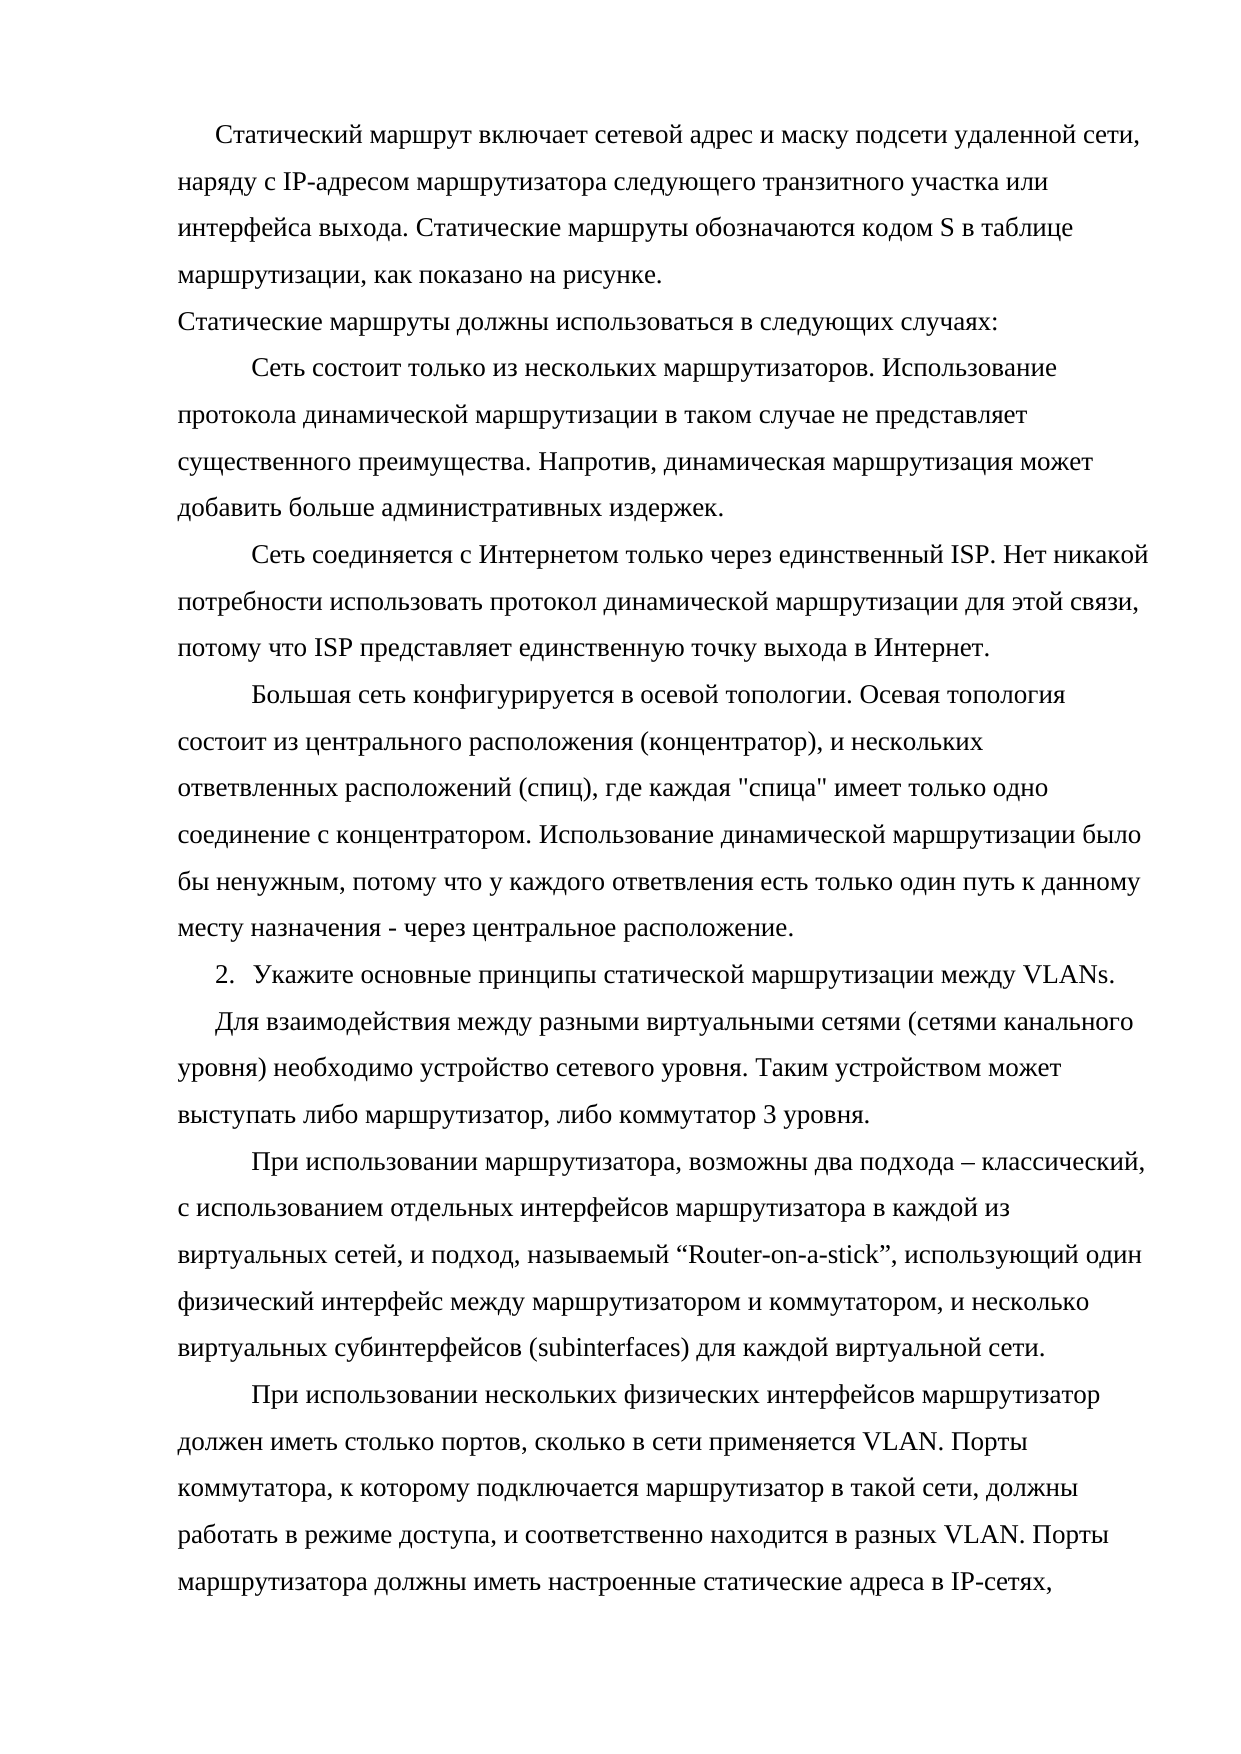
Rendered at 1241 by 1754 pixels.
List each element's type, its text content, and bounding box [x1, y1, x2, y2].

text Статический маршрут включает сетевой адрес и маску подсети удаленной сети, наряду с IP-адресом маршрутизатора следующего транзитного участка или интерфейса выхода. Статические маршруты обозначаются кодом S в таблице маршрутизации, как показано на рисунке. [177, 118, 1152, 289]
text уровня) необходимо устройство сетевого уровня. Таким устройством может выступать либо маршрутизатор, либо коммутатор 3 уровня. [177, 1051, 1152, 1129]
text Сеть состоит только из нескольких маршрутизаторов. Использование протокола динамической маршрутизации в таком случае не представляет существенного преимущества. Напротив, динамическая маршрутизация может добавить больше административных издержек. [177, 351, 1152, 523]
text Большая сеть конфигурируется в осевой топологии. Осевая топология состоит из центрального расположения (концентратор), и нескольких ответвленных расположений (спиц), где каждая "спица" имеет только одно соединение с концентратором. Использование динамической маршрутизации было бы ненужным, потому что у каждого ответвления есть только один путь к данному месту назначения - через центральное расположение. [177, 678, 1152, 943]
text Статические маршруты должны использоваться в следующих случаях: [177, 305, 1152, 336]
list Укажите основные принципы статической маршрутизации между VLANs. [215, 958, 1152, 989]
text При использовании маршрутизатора, возможны два подхода – классический, с использованием отдельных интерфейсов маршрутизатора в каждой из виртуальных сетей, и подход, называемый “Router-on-a-stick”, использующий один физический интерфейс между маршрутизатором и коммутатором, и несколько виртуальных субинтерфейсов (subinterfaces) для каждой виртуальной сети. [177, 1145, 1152, 1363]
text Сеть соединяется с Интернетом только через единственный ISP. Нет никакой потребности использовать протокол динамической маршрутизации для этой связи, потому что ISP представляет единственную точку выхода в Интернет. [177, 538, 1152, 663]
text Для взаимодействия между разными виртуальными сетями (сетями канального [215, 1005, 1152, 1036]
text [177, 1378, 1152, 1596]
